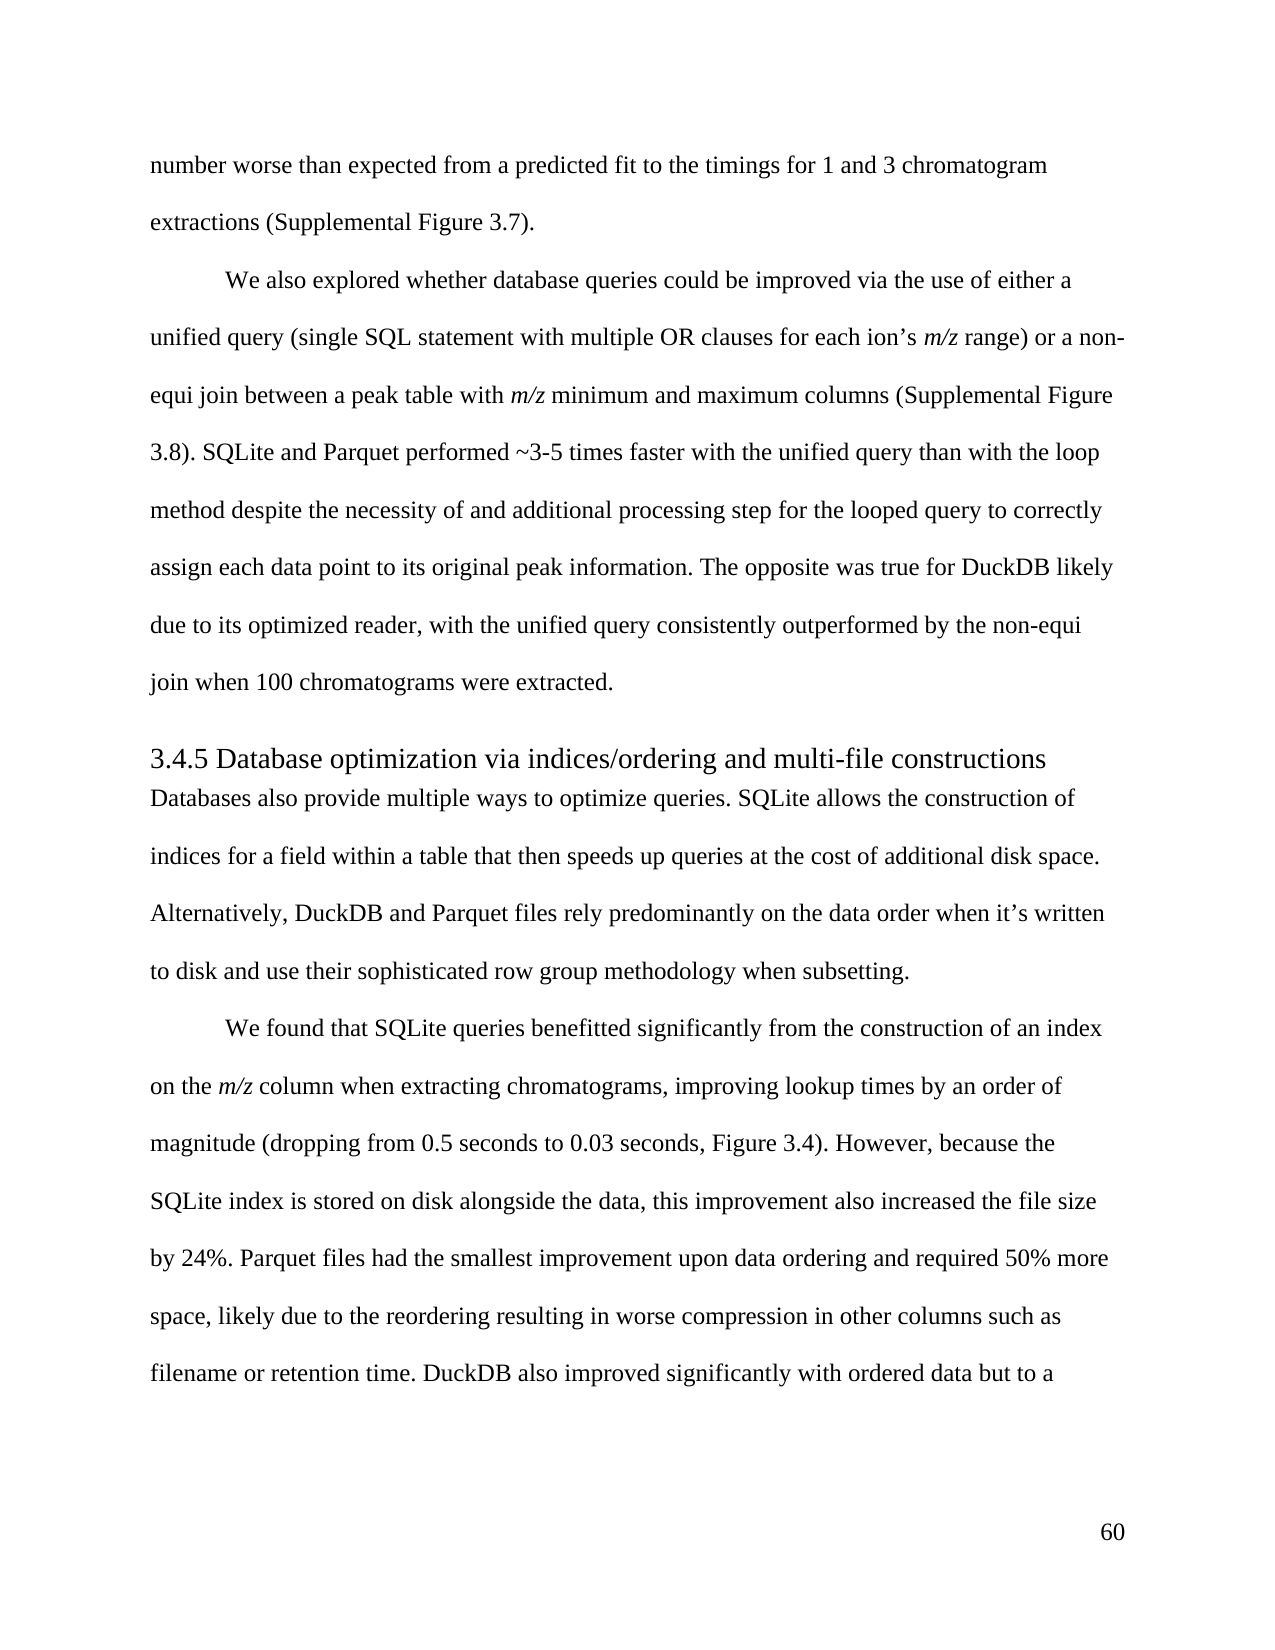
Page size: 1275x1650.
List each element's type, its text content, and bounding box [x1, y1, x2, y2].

text We also explored whether database queries could be improved via the use of either a unified query (single SQL statement with multiple OR clauses for each ion’s m/z range) or a non-equi join between a peak table with m/z minimum and maximum columns (Supplemental Figure 3.8). SQLite and Parquet performed ~3-5 times faster with the unified query than with the loop method despite the necessity of and additional processing step for the looped query to correctly assign each data point to its original peak information. The opposite was true for DuckDB likely due to its optimized reader, with the unified query consistently outperformed by the non-equi join when 100 chromatograms were extracted. [150, 265, 1125, 696]
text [150, 150, 1125, 236]
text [150, 1013, 1125, 1387]
text Databases also provide multiple ways to optimize queries. SQLite allows the construction of indices for a field within a table that then speeds up queries at the cost of additional disk space. Alternatively, DuckDB and Parquet files rely predominantly on the data order when it’s written to disk and use their sophisticated row group methodology when subsetting. [150, 783, 1125, 985]
subtitle 3.4.5 Database optimization via indices/ordering and multi-file constructions [150, 742, 1125, 775]
